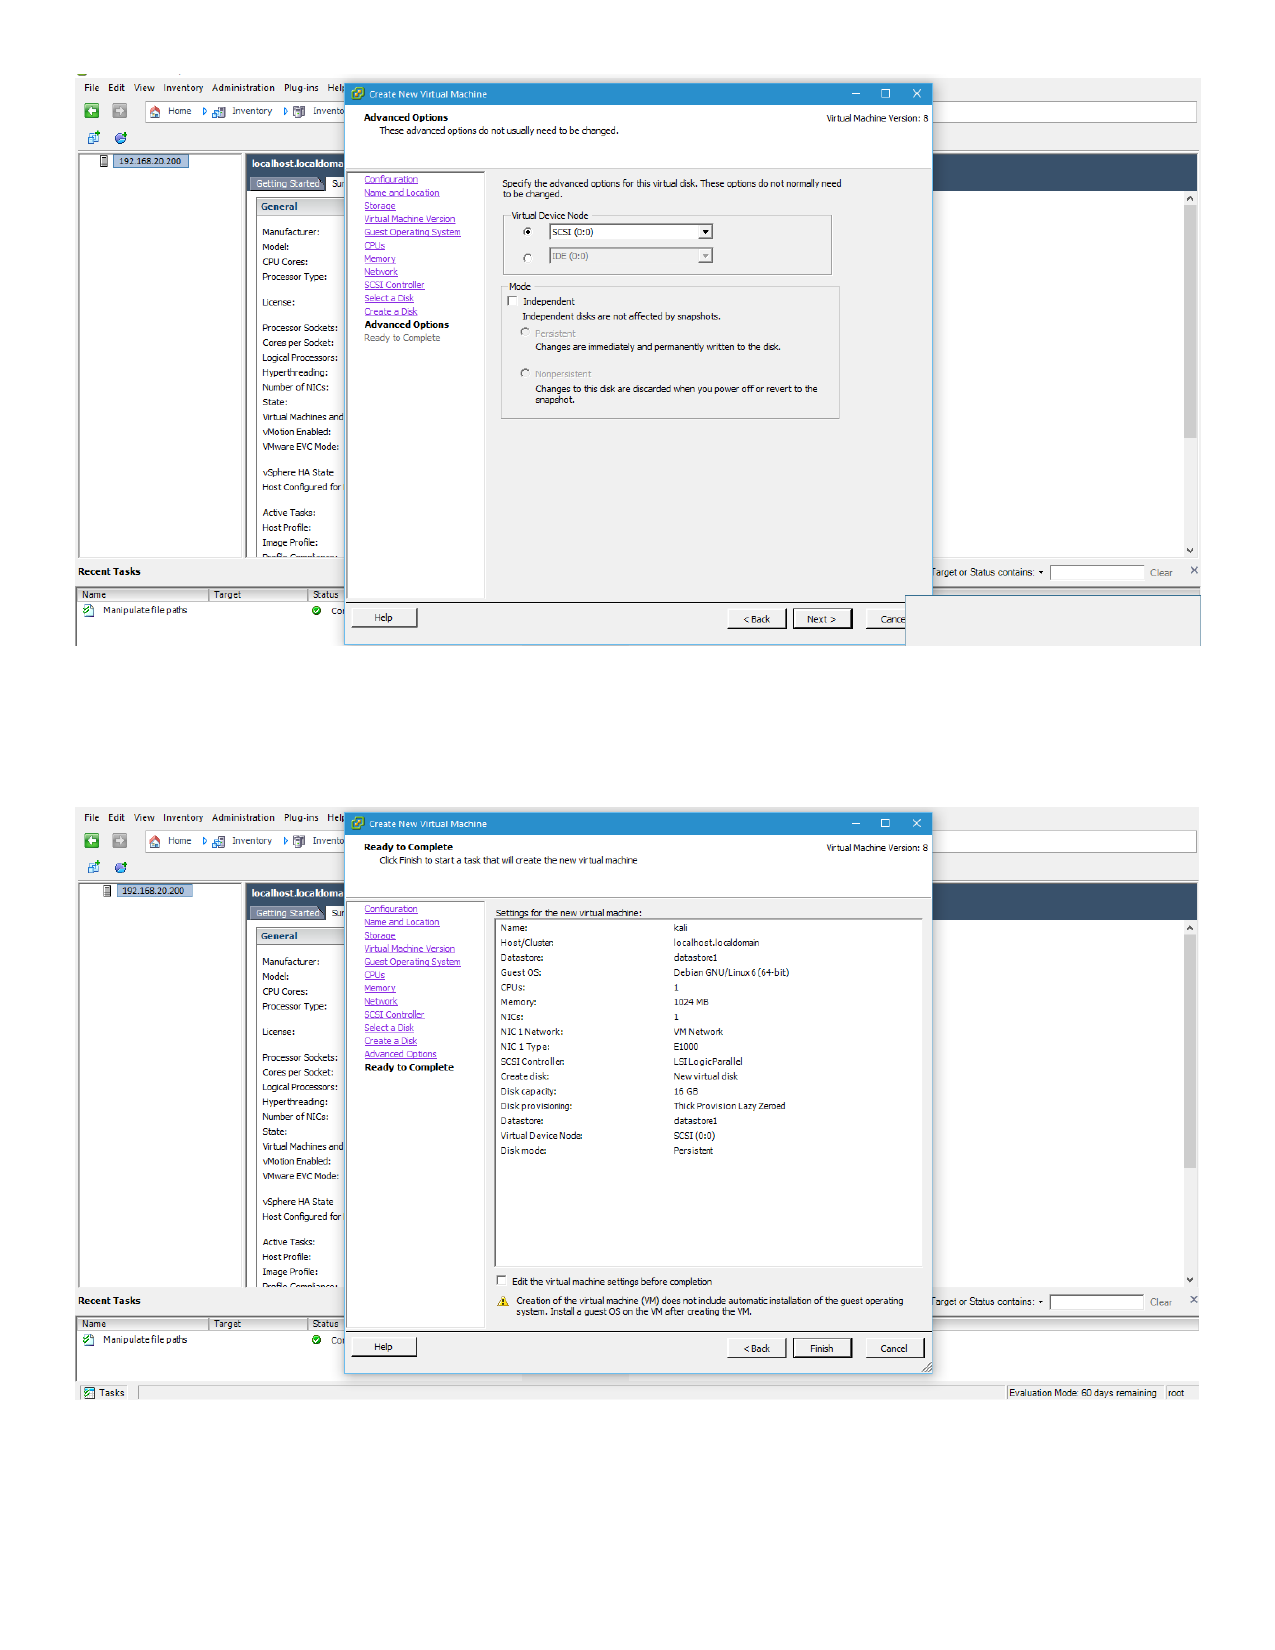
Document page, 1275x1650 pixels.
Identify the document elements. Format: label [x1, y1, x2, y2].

picture [75, 74, 1201, 646]
picture [75, 807, 1199, 1400]
